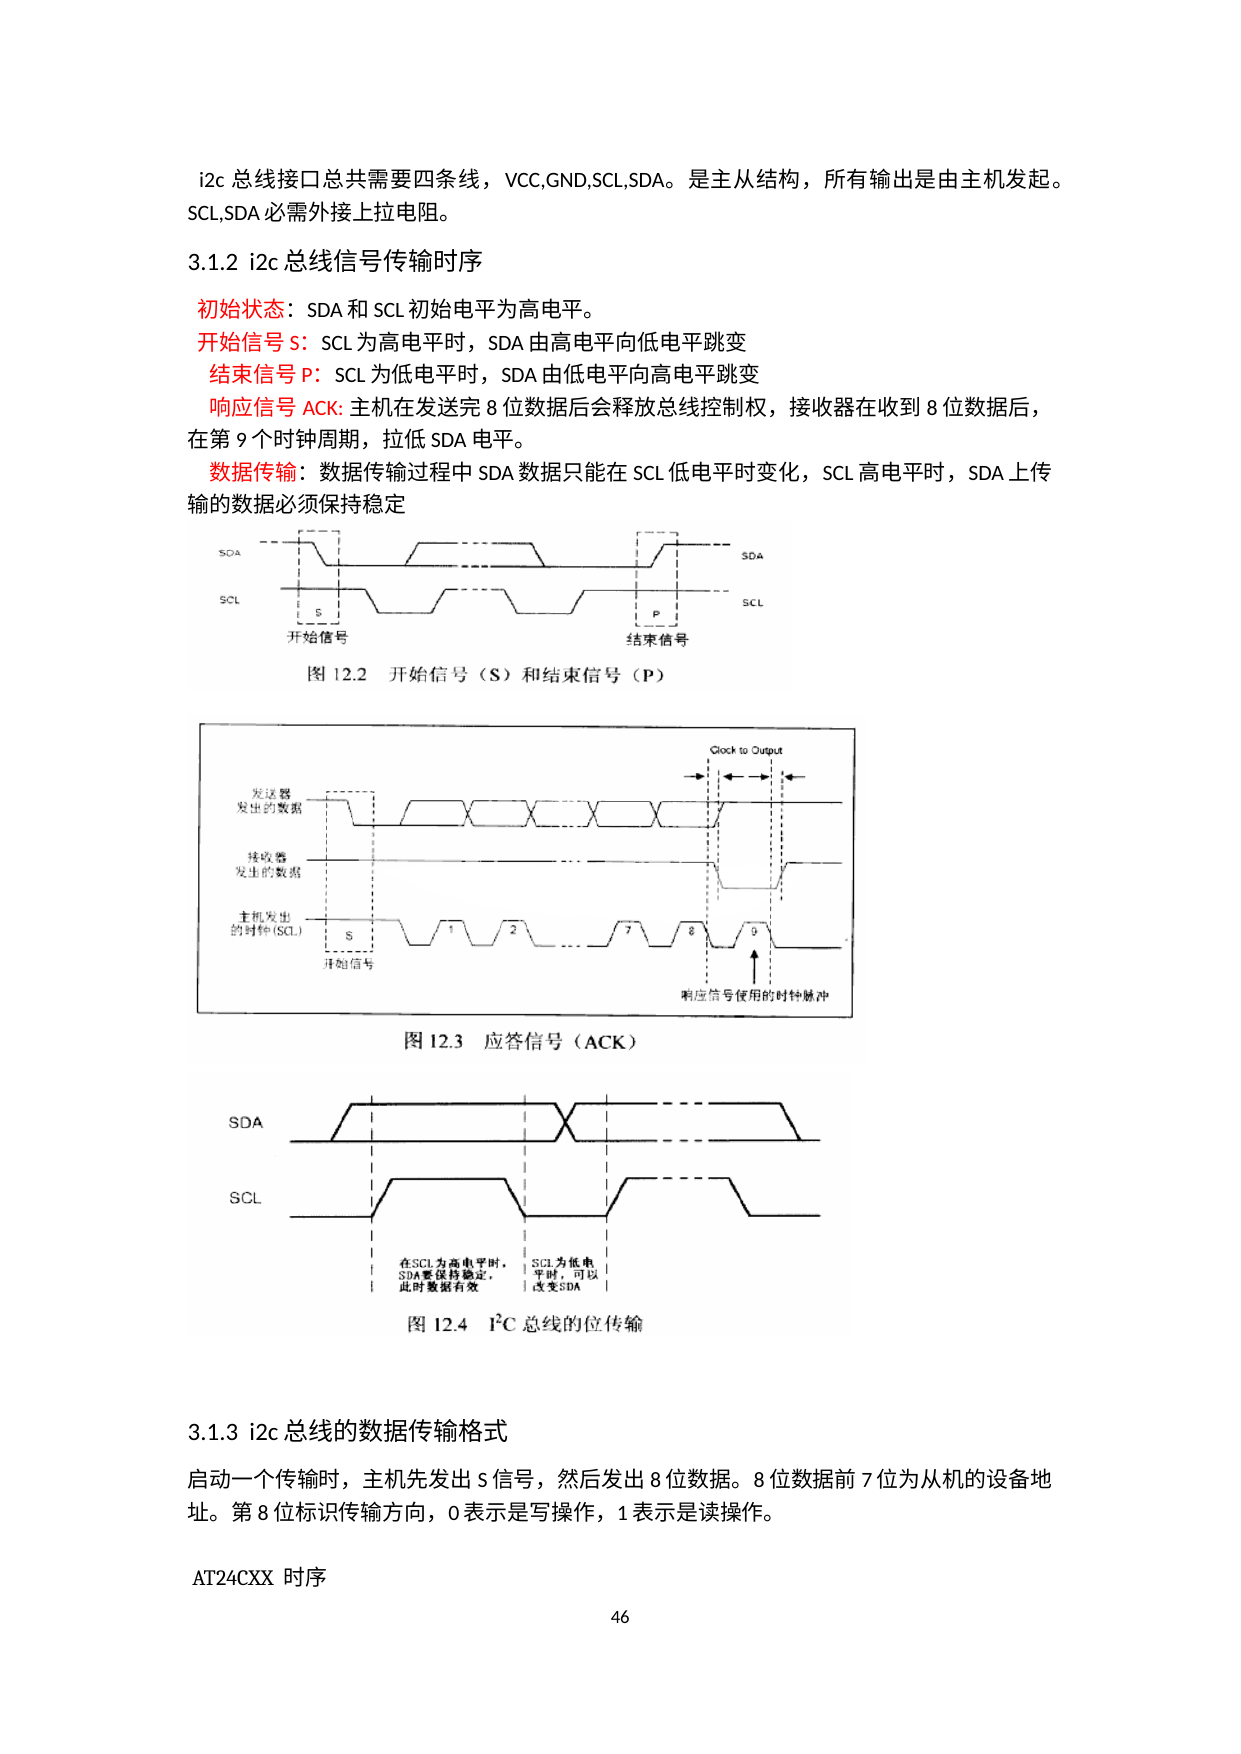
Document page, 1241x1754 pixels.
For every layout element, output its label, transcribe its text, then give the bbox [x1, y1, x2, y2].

picture [187, 714, 866, 1064]
picture [187, 519, 793, 690]
text 响应信号ACK: 主机在发送完8位数据后会释放总线控制权，接收器在收到8位数据后，在第9个时钟周期，拉低SDA电平。 [187, 389, 1053, 454]
text 启动一个传输时，主机先发出S信号，然后发出8位数据。8位数据前7位为从机的设备地址。第8位标识传输方向，0表示是写操作，1表示是读操作。 [187, 1462, 1053, 1527]
text 结束信号P：SCL为低电平时，SDA由低电平向高电平跳变 [187, 357, 1053, 389]
text 初始状态：SDA和SCL初始电平为高电平。 [187, 292, 1053, 324]
text 数据传输：数据传输过程中SDA数据只能在SCL低电平时变化，SCL高电平时，SDA上传输的数据必须保持稳定 [187, 454, 1053, 519]
text 开始信号S：SCL为高电平时，SDA由高电平向低电平跳变 [187, 324, 1053, 357]
subtitle AT24CXX 时序 [187, 1559, 1053, 1592]
subtitle 3.1.2 i2c总线信号传输时序 [187, 227, 1053, 292]
text i2c 总线接口总共需要四条线，VCC,GND,SCL,SDA。是主从结构，所有输出是由主机发起。SCL,SDA必需外接上拉电阻。 [187, 162, 1053, 227]
subtitle 3.1.3 i2c总线的数据传输格式 [187, 1397, 1053, 1462]
picture [187, 1072, 851, 1337]
